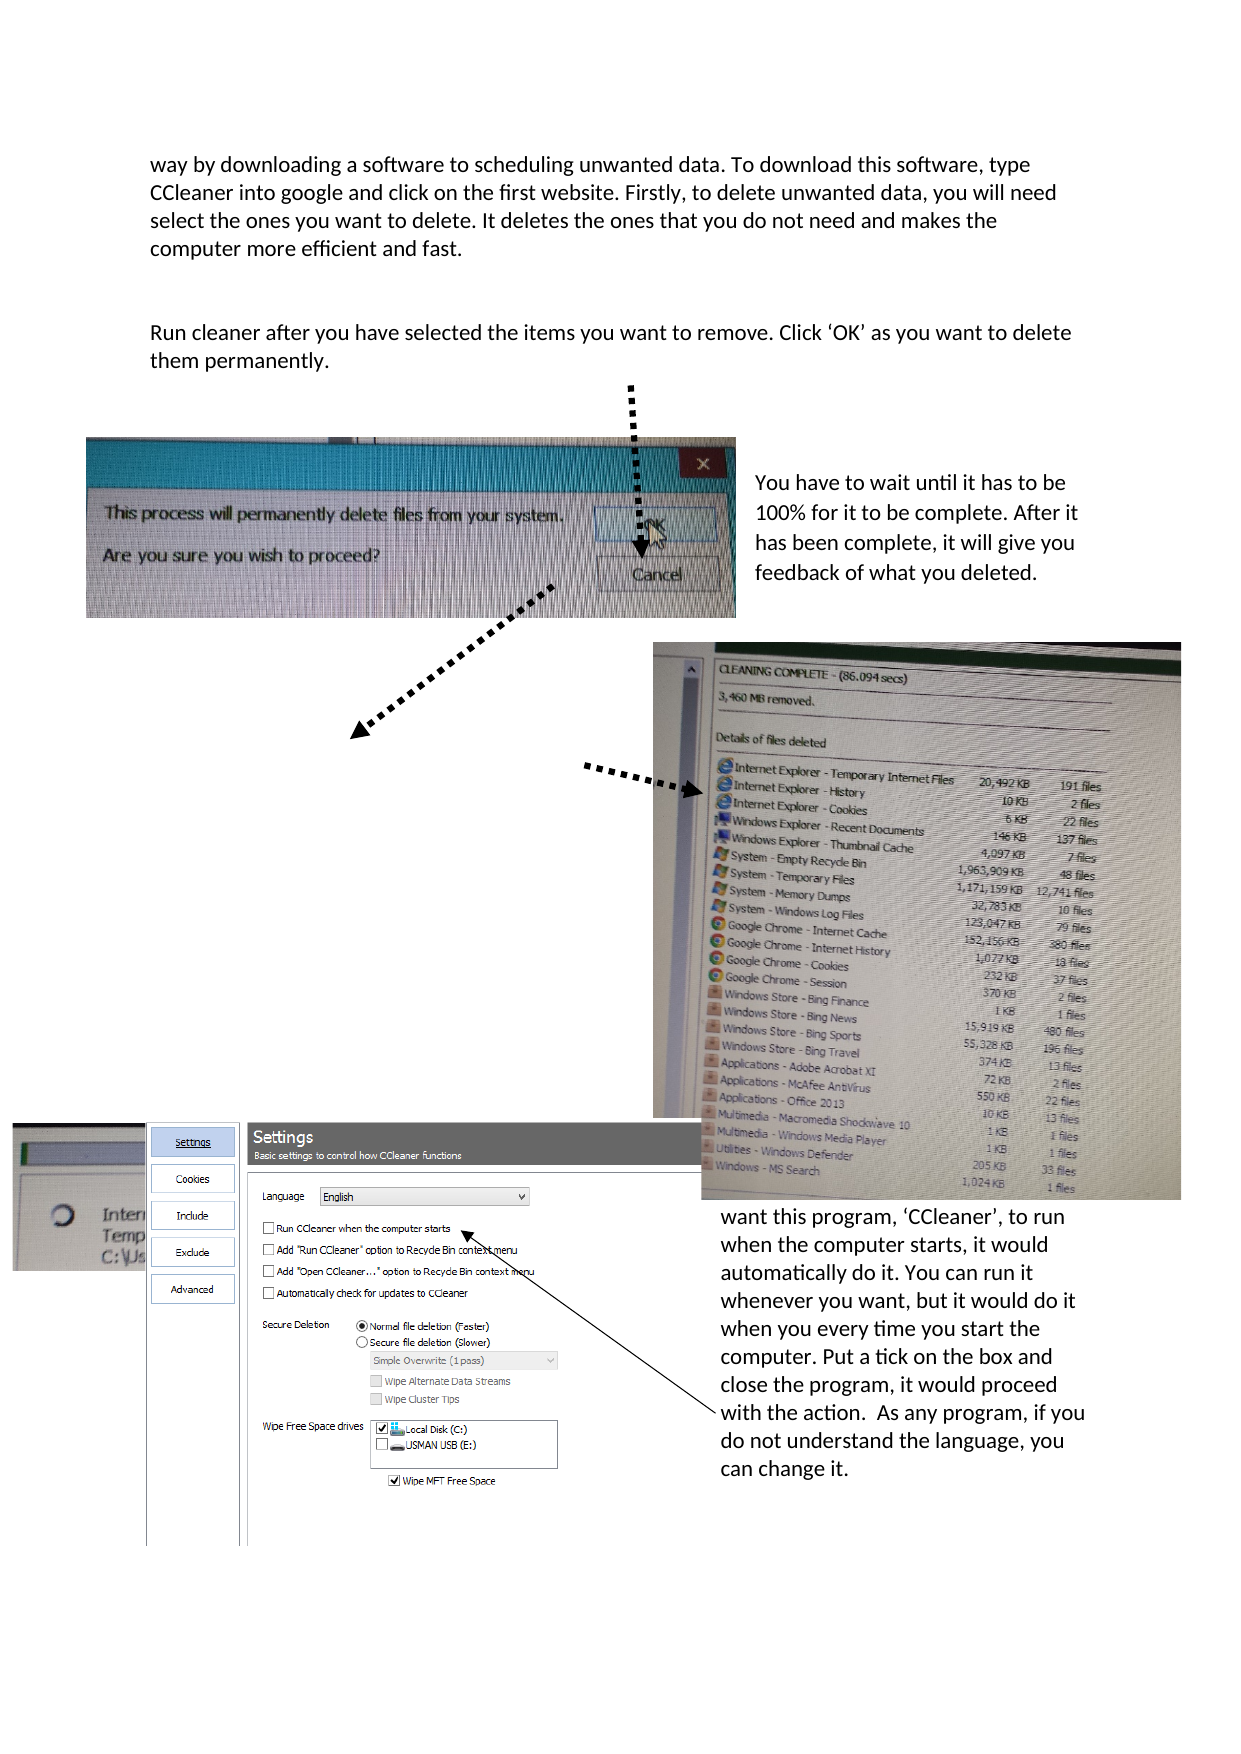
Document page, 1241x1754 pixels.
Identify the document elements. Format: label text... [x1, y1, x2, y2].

picture [12, 642, 1182, 1546]
text You can do this anytime you want, but if you want to schedule this program, go onto options and settings. If you want this program, ‘CCleaner’, to run when the computer starts, it would automatically do it. You can run it whenever you want, but it would do it when you every time you start the computer. Put a tick on the box and close the program, it would proceed with the action. As any program, if you do not understand the language, you can change it. [702, 1200, 1090, 1482]
text You have to wait until it has to be 100% for it to be complete. After it has been complete, it will give you feedback of what you deleted. [736, 468, 1090, 587]
text Run cleaner after you have selected the items you want to remove. Click ‘OK’ as you want to delete them permanently. [150, 318, 1090, 374]
picture [86, 437, 736, 618]
